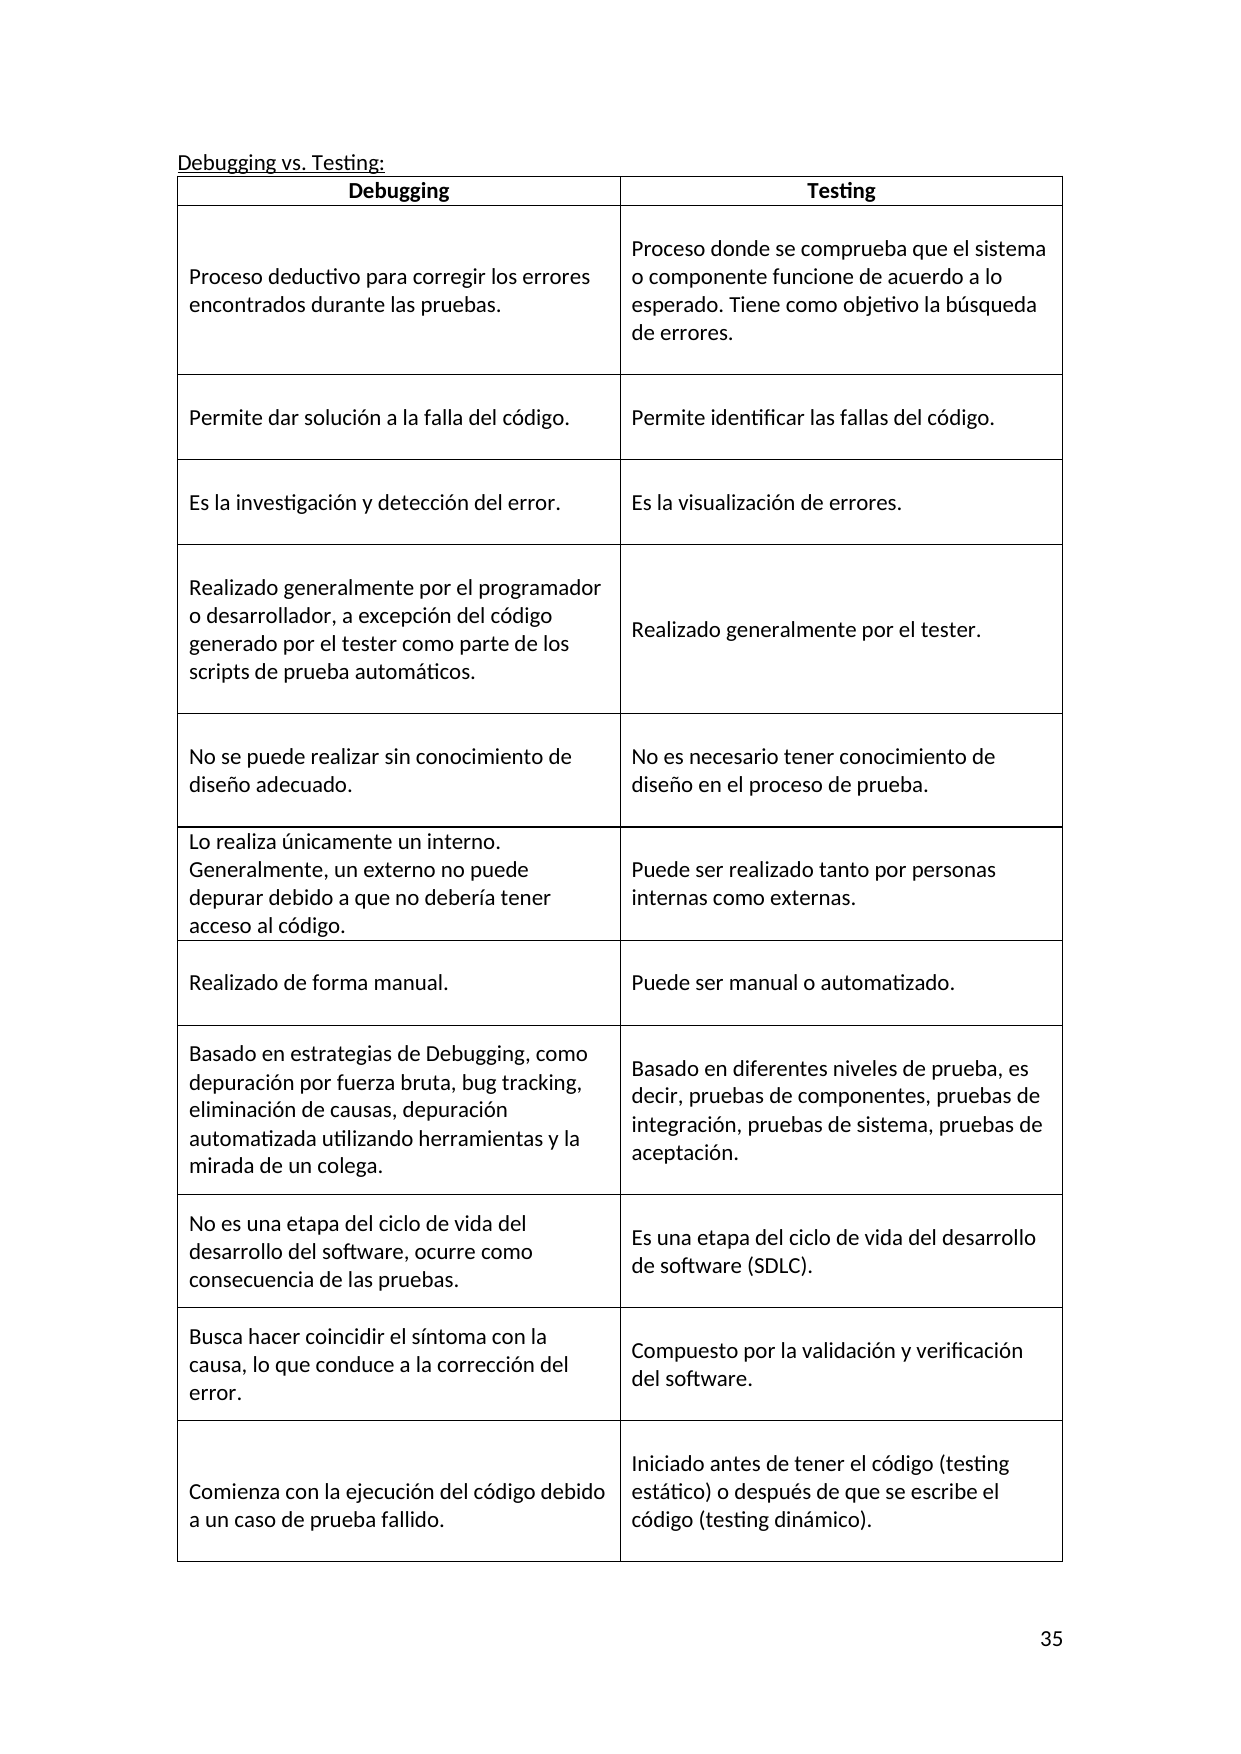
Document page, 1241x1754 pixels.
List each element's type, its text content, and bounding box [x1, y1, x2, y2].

text Debugging vs. Testing: [177, 148, 1063, 176]
table_header Debugging [178, 177, 620, 205]
table_cell Realizado generalmente por el programador o desarrollador, a excepción del código generado por el tester como parte de los scripts de prueba automáticos. [178, 545, 620, 713]
table_cell Basado en estrategias de Debugging, como depuración por fuerza bruta, bug tracking, eliminación de causas, depuración automatizada utilizando herramientas y la mirada de un colega. [178, 1026, 620, 1194]
table_cell Es una etapa del ciclo de vida del desarrollo de software (SDLC). [621, 1195, 1062, 1307]
table_cell Compuesto por la validación y verificación del software. [621, 1308, 1062, 1420]
table_cell No se puede realizar sin conocimiento de diseño adecuado. [178, 714, 620, 826]
table_cell Proceso donde se comprueba que el sistema o componente funcione de acuerdo a lo esperado. Tiene como objetivo la búsqueda de errores. [621, 206, 1062, 374]
table_cell Comienza con la ejecución del código debido a un caso de prueba fallido. [178, 1421, 620, 1561]
table_cell Permite dar solución a la falla del código. [178, 375, 620, 459]
table_cell Permite identificar las fallas del código. [621, 375, 1062, 459]
table_cell No es una etapa del ciclo de vida del desarrollo del software, ocurre como consecuencia de las pruebas. [178, 1195, 620, 1307]
table_cell Es la investigación y detección del error. [178, 460, 620, 544]
table_cell Puede ser realizado tanto por personas internas como externas. [621, 828, 1062, 939]
table_cell No es necesario tener conocimiento de diseño en el proceso de prueba. [621, 714, 1062, 826]
table_cell Es la visualización de errores. [621, 460, 1062, 544]
table_cell Lo realiza únicamente un interno. Generalmente, un externo no puede depurar debido a que no debería tener acceso al código. [178, 828, 620, 939]
table_cell Proceso deductivo para corregir los errores encontrados durante las pruebas. [178, 206, 620, 374]
table_cell Puede ser manual o automatizado. [621, 941, 1062, 1024]
table_cell Basado en diferentes niveles de prueba, es decir, pruebas de componentes, pruebas de integración, pruebas de sistema, pruebas de aceptación. [621, 1026, 1062, 1194]
table_cell Realizado generalmente por el tester. [621, 545, 1062, 713]
table_cell Realizado de forma manual. [178, 941, 620, 1024]
table_header Testing [621, 177, 1062, 205]
table_cell Busca hacer coincidir el síntoma con la causa, lo que conduce a la corrección del error. [178, 1308, 620, 1420]
table_cell Iniciado antes de tener el código (testing estático) o después de que se escribe el código (testing dinámico). [621, 1421, 1062, 1561]
